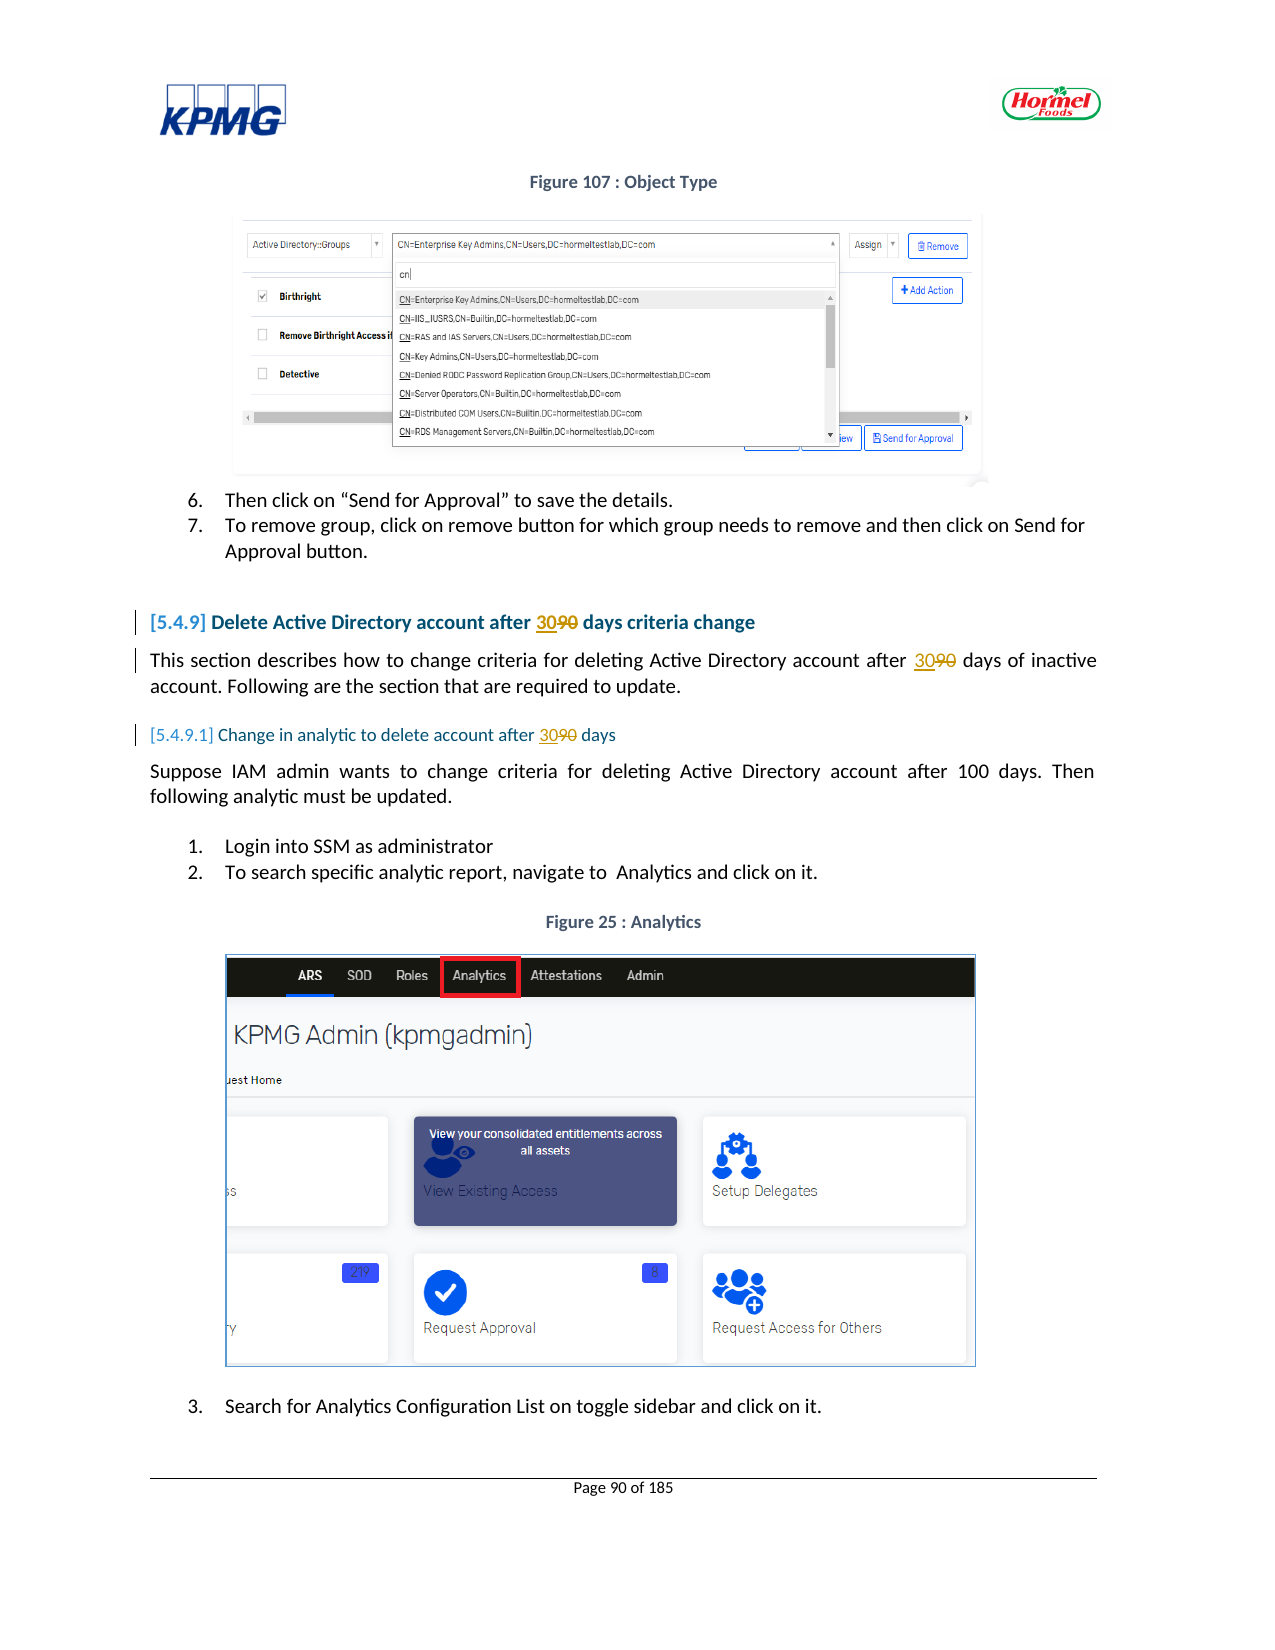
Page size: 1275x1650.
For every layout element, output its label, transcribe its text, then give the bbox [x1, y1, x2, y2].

picture [227, 955, 975, 1366]
picture [150, 75, 302, 146]
text Figure 107 : Object Type [150, 171, 1097, 194]
text Suppose IAM admin wants to change criteria for deleting Active Directory account after 100 days. Then following analytic must be updated. [150, 758, 1097, 809]
list Then click on “Send for Approval” to save the details. [187, 487, 1097, 512]
subtitle Change in analytic to delete account after days [150, 723, 1097, 746]
list Login into SSM as administrator [187, 834, 1097, 859]
text This section describes how to change criteria for deleting Active Directory account after days of inactive account. Following are the section that are required to update. [150, 648, 1097, 698]
picture [413, 729, 419, 738]
subtitle Delete Active Directory account after days criteria change [150, 609, 1097, 635]
picture [225, 214, 989, 487]
text Figure 25 : Analytics [150, 910, 1097, 933]
list Search for Analytics Configuration List on toggle sidebar and click on it. [187, 1393, 1097, 1418]
picture [360, 729, 366, 738]
list To remove group, click on remove button for which group needs to remove and then click on Send for Approval button. [187, 512, 1097, 563]
picture [988, 77, 1114, 140]
list To search specific analytic report, navigate to Analytics and click on it. [187, 859, 1097, 884]
